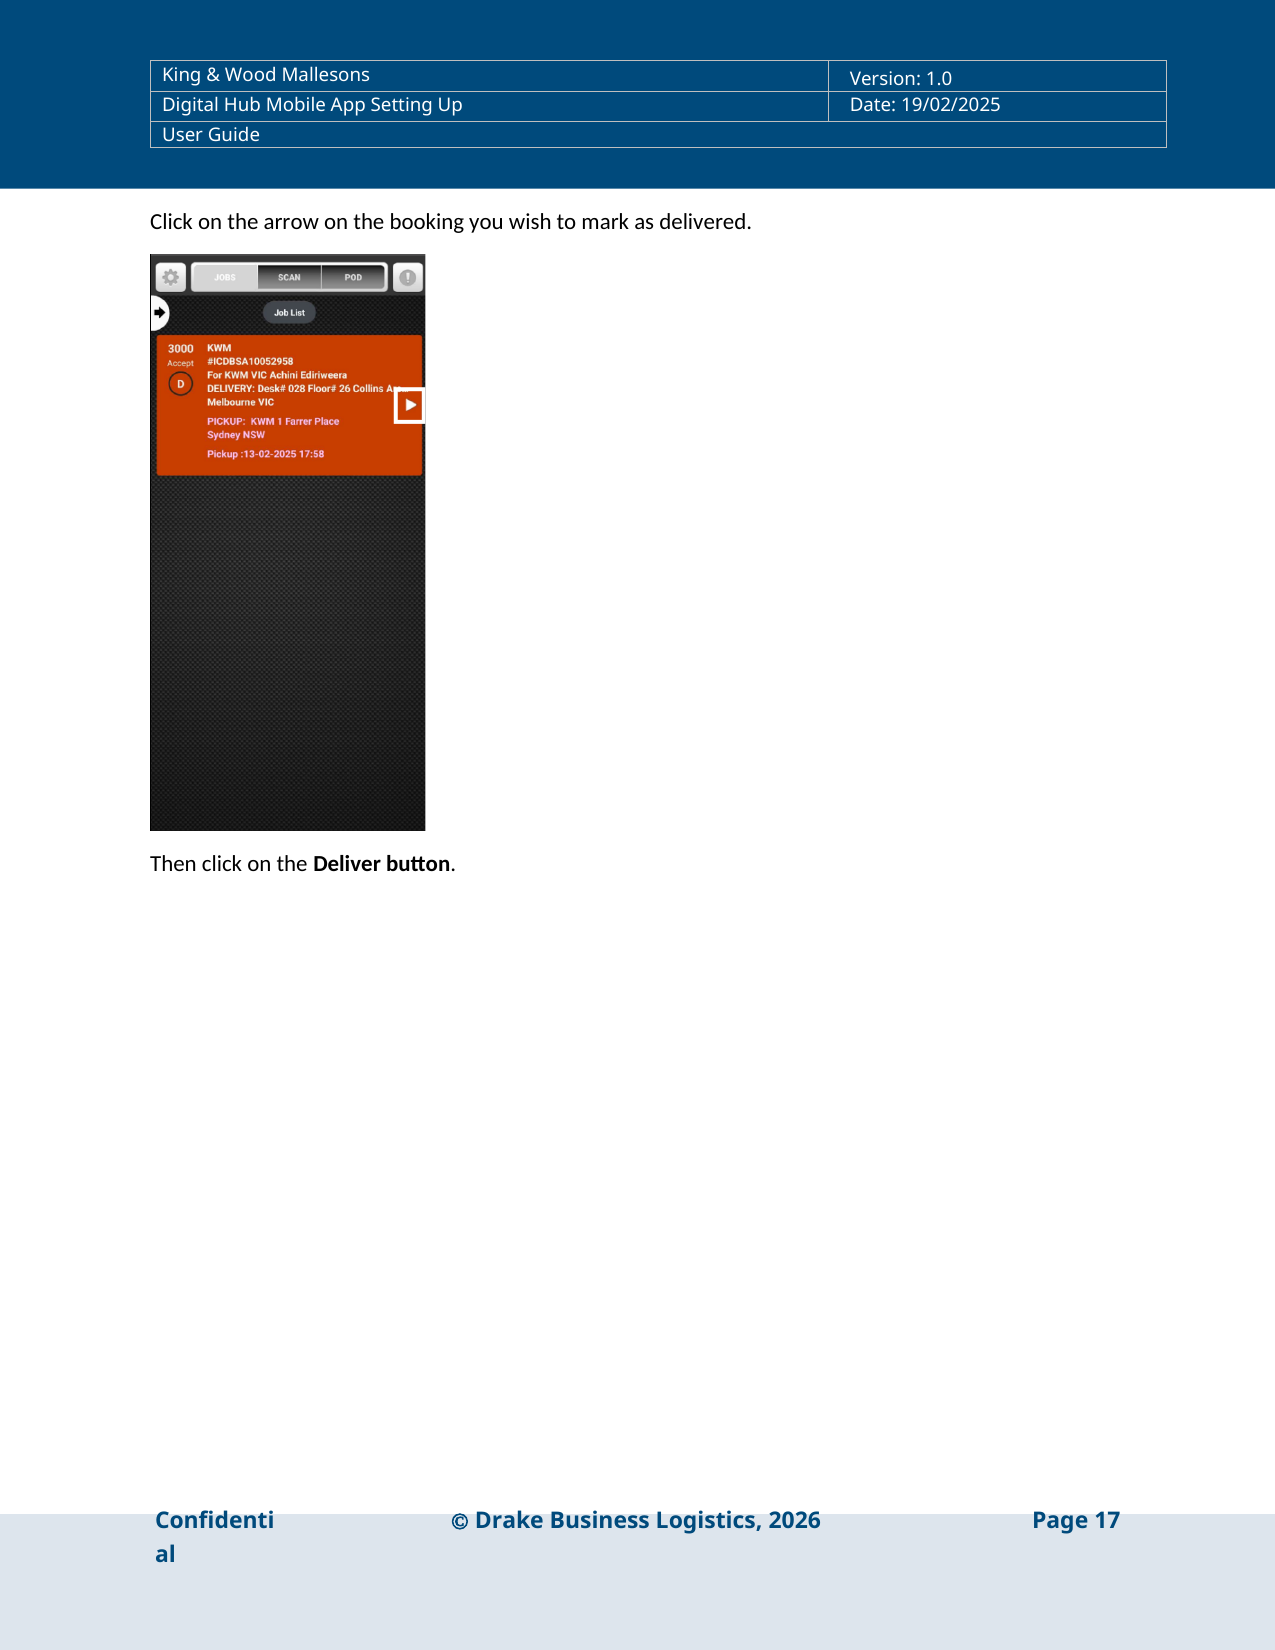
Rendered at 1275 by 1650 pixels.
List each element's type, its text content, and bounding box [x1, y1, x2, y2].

text Then click on the Deliver button. [150, 849, 1125, 877]
text Click on the arrow on the booking you wish to mark as delivered. [150, 207, 1125, 236]
picture [150, 254, 426, 831]
